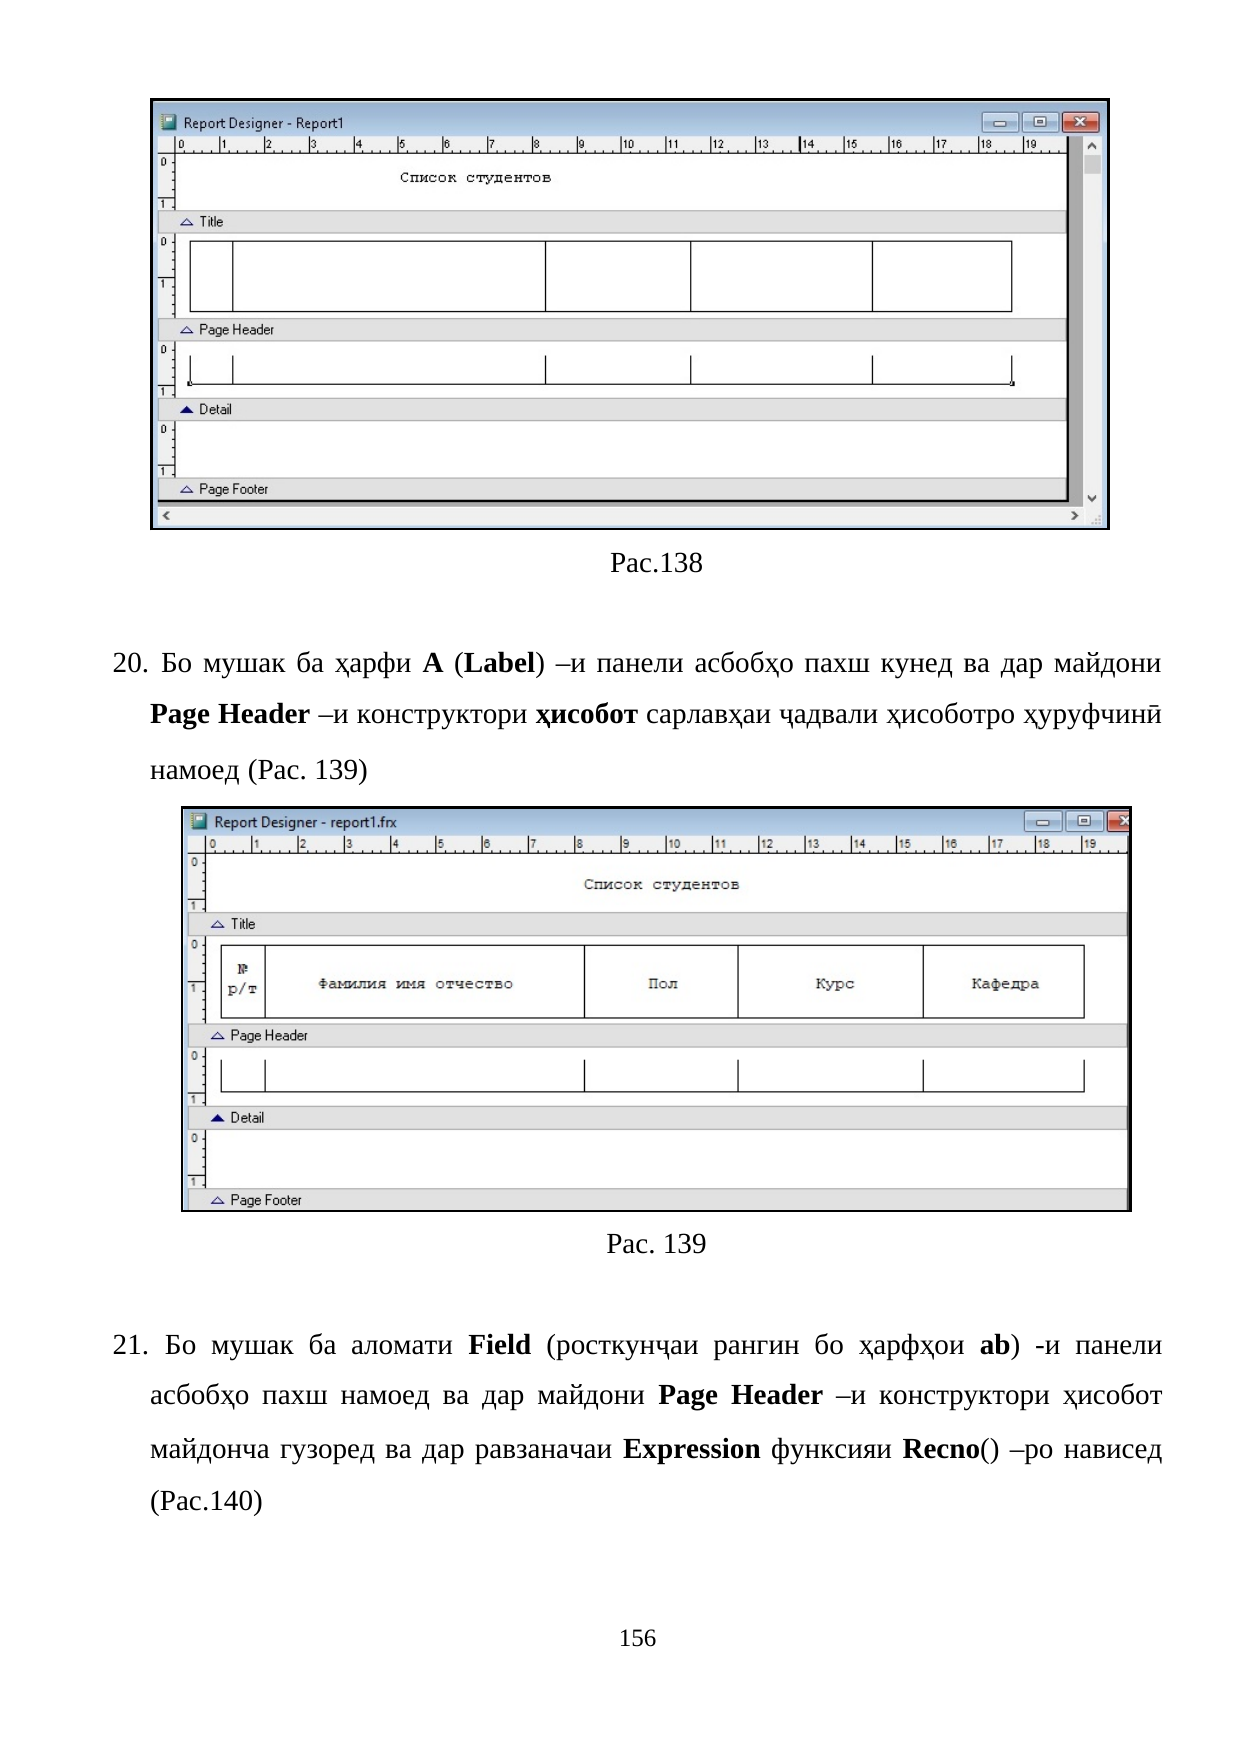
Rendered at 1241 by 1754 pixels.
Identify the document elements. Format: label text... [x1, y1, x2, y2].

list Рас. 139 [150, 1227, 1162, 1260]
picture [153, 101, 1107, 528]
picture [183, 809, 1129, 1210]
list Рас.138 [150, 545, 1162, 578]
list Бо мушак ба аломати Field (росткунҷаи рангин бо ҳарфҳои ab) -и панели асбобҳо пахш намоед ва дар майдони Page Header –и конструктори ҳисобот майдонча гузоред ва дар равзаначаи Expression функсияи Recno() –ро нависед (Рас.140) [112, 1327, 1162, 1516]
list Бо мушак ба ҳарфи А (Label) –и панели асбобҳо пахш кунед ва дар майдони Page Header –и конструктори ҳисобот сарлавҳаи ҷадвали ҳисоботро ҳуруфчинӣ намоед (Рас. 139) [112, 645, 1162, 787]
